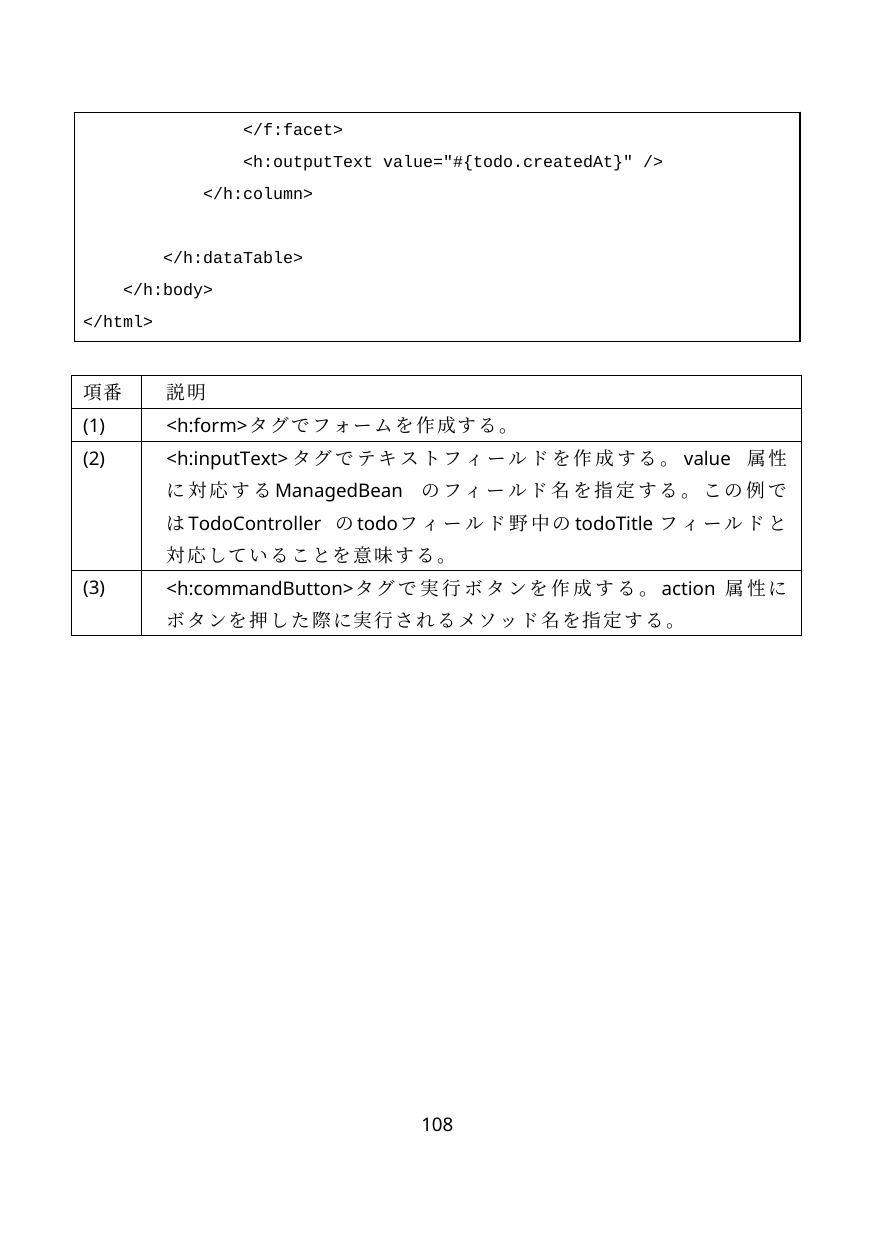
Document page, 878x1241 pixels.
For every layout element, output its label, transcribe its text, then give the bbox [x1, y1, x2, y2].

text </h:dataTable> [83, 243, 791, 275]
table_cell (1) [72, 409, 141, 441]
text </f:facet> [75, 113, 799, 147]
table_cell (2) [72, 442, 141, 570]
text </h:body> [83, 275, 791, 304]
table_cell <h:commandButton>タグで実行ボタンを作成する。action属性にボタンを押した際に実行されるメソッド名を指定する。 [142, 571, 801, 635]
text <h:outputText value="#{todo.createdAt}" /> [83, 147, 791, 179]
table_cell <h:form>タグでフォームを作成する。 [142, 409, 801, 441]
table_cell (3) [72, 571, 141, 635]
table_header 説明 [142, 376, 801, 408]
table_cell <h:inputText>タグでテキストフィールドを作成する。value属性に対応するManagedBeanのフィールド名を指定する。この例ではTodoControllerのtodoフィールド野中のtodoTitleフィールドと対応していることを意味する。 [142, 442, 801, 570]
table_header 項番 [72, 376, 141, 408]
text </html> [75, 304, 799, 341]
text </h:column> [83, 179, 791, 211]
